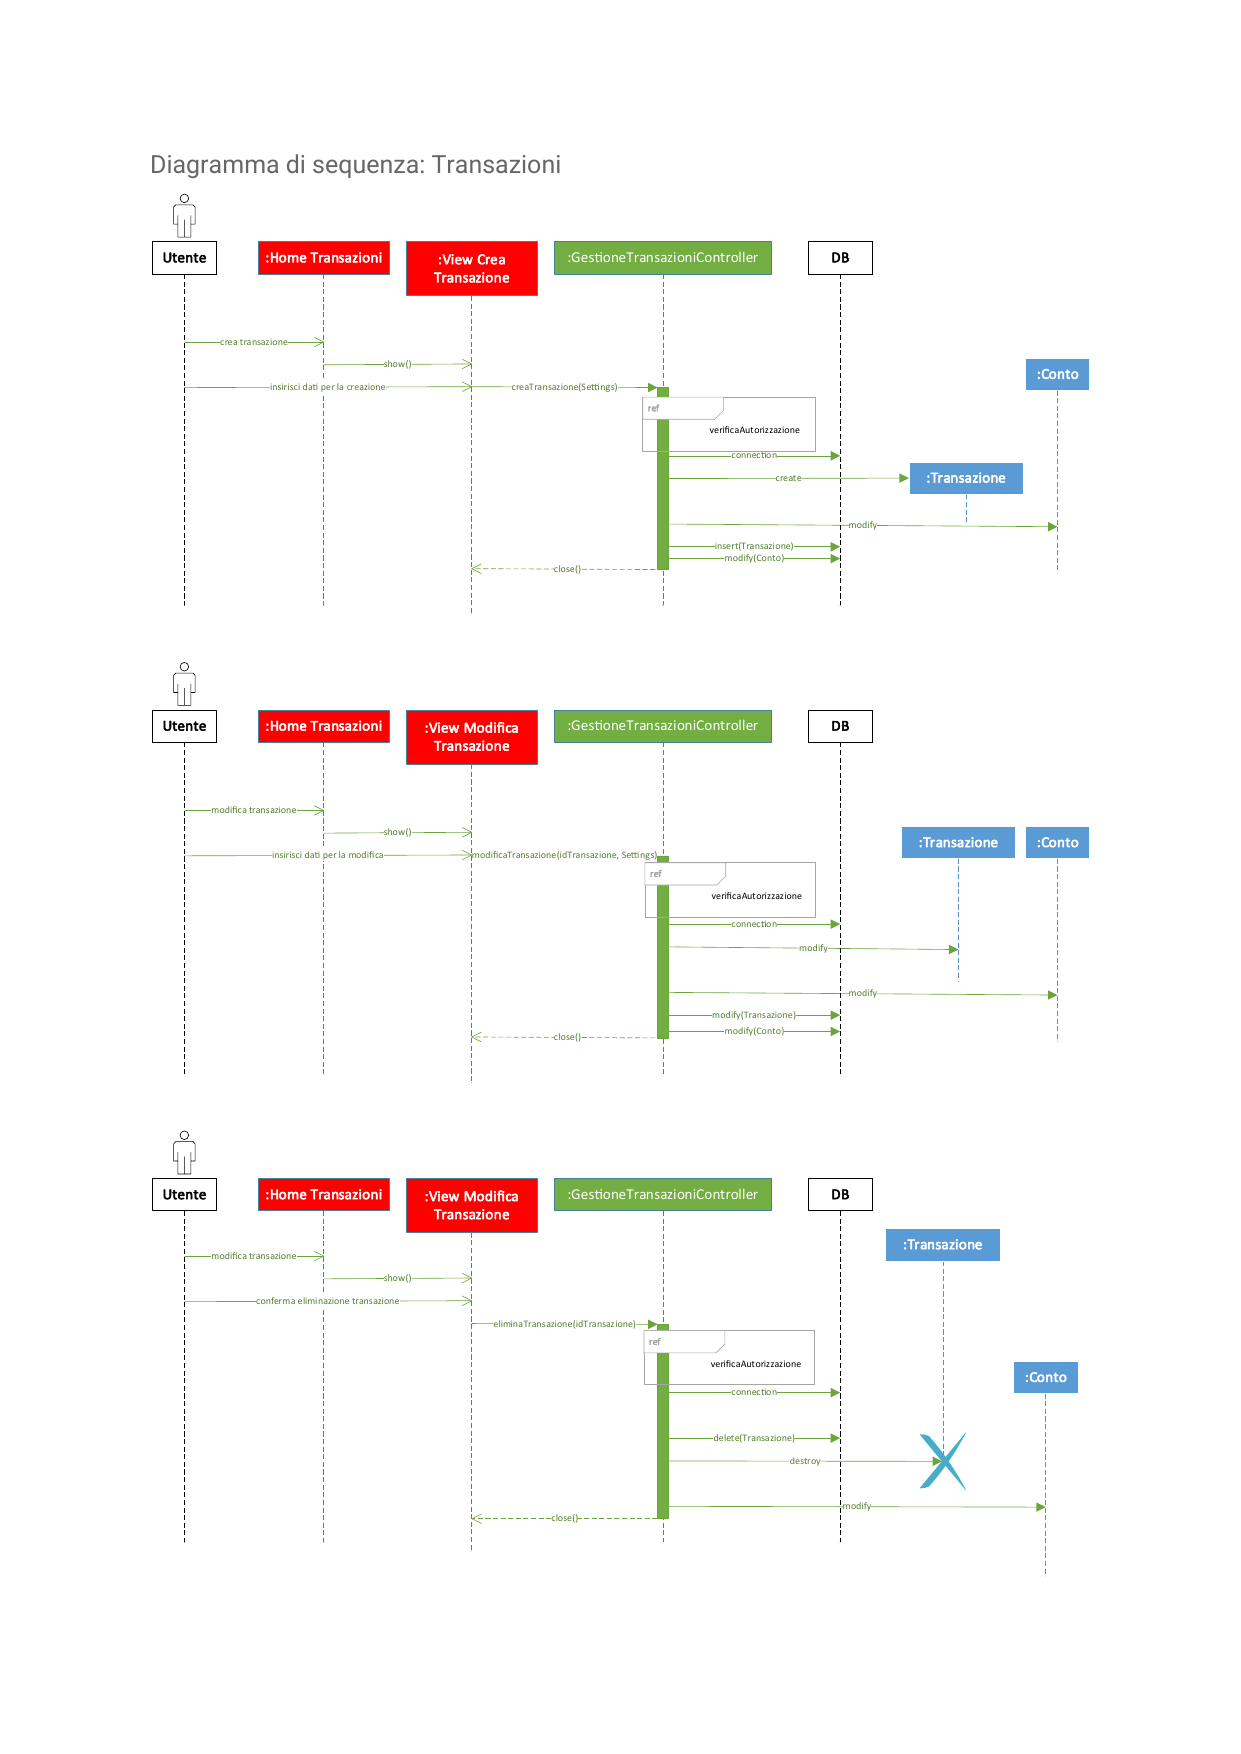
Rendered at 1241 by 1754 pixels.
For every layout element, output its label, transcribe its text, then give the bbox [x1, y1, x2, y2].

subtitle Diagramma di sequenza: Transazioni [150, 150, 1090, 179]
